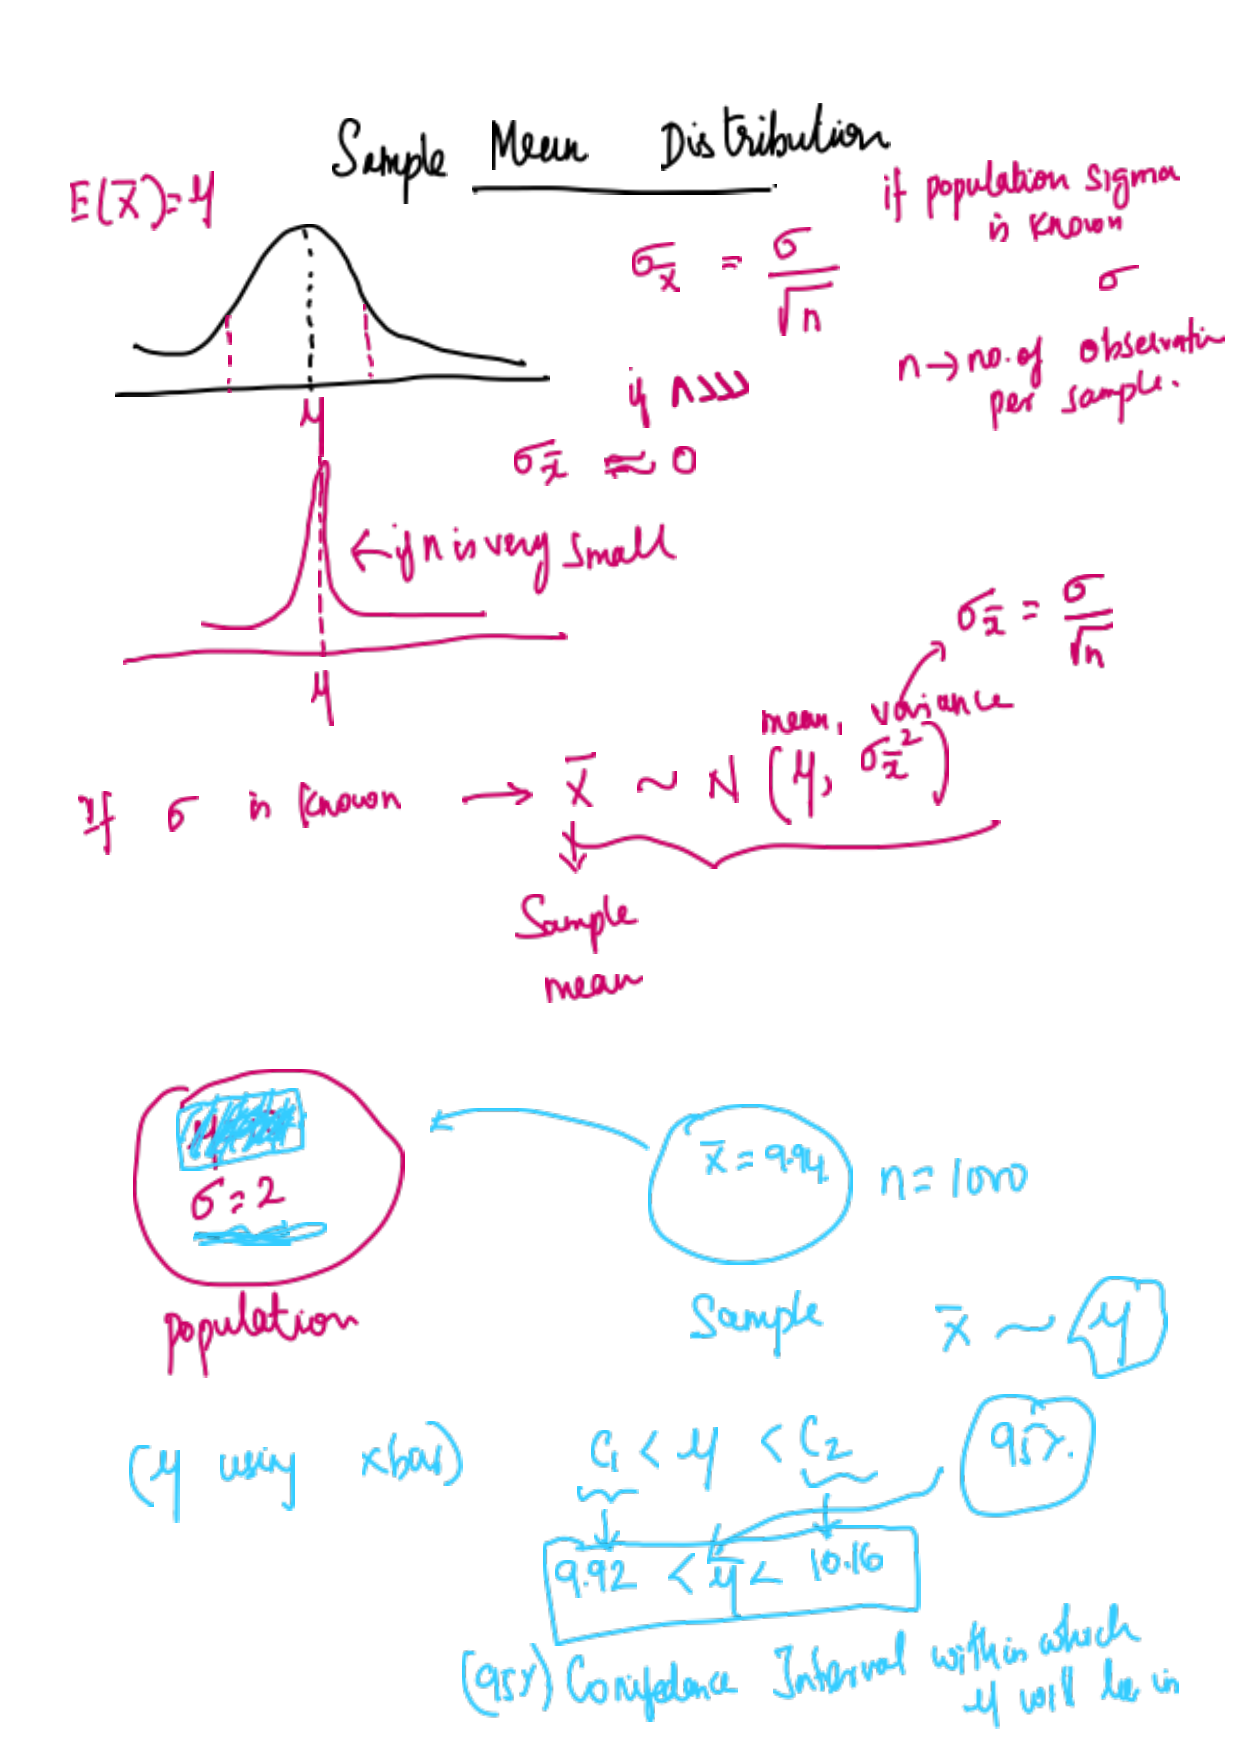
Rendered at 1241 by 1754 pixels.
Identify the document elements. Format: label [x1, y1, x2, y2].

picture [861, 574, 1113, 806]
picture [690, 1290, 824, 1359]
picture [881, 1158, 1028, 1200]
picture [332, 118, 448, 204]
picture [577, 1486, 639, 1504]
picture [311, 670, 334, 726]
picture [515, 894, 639, 954]
picture [565, 752, 596, 807]
picture [462, 782, 533, 805]
picture [78, 791, 116, 855]
picture [935, 1276, 1168, 1379]
picture [559, 746, 1001, 874]
picture [472, 184, 777, 195]
picture [70, 171, 696, 665]
picture [637, 771, 677, 793]
picture [168, 796, 199, 832]
picture [133, 1069, 405, 1378]
picture [632, 242, 680, 292]
picture [768, 227, 840, 336]
picture [661, 103, 1180, 242]
picture [462, 1394, 1179, 1729]
picture [899, 317, 1225, 431]
picture [1099, 265, 1139, 291]
picture [492, 120, 589, 170]
picture [545, 974, 643, 1003]
picture [722, 256, 742, 270]
picture [762, 710, 842, 735]
picture [249, 782, 401, 828]
picture [709, 755, 739, 803]
picture [591, 1430, 659, 1472]
picture [220, 1447, 295, 1511]
picture [362, 1421, 463, 1486]
picture [129, 1445, 180, 1523]
picture [629, 367, 749, 428]
picture [430, 1104, 853, 1265]
